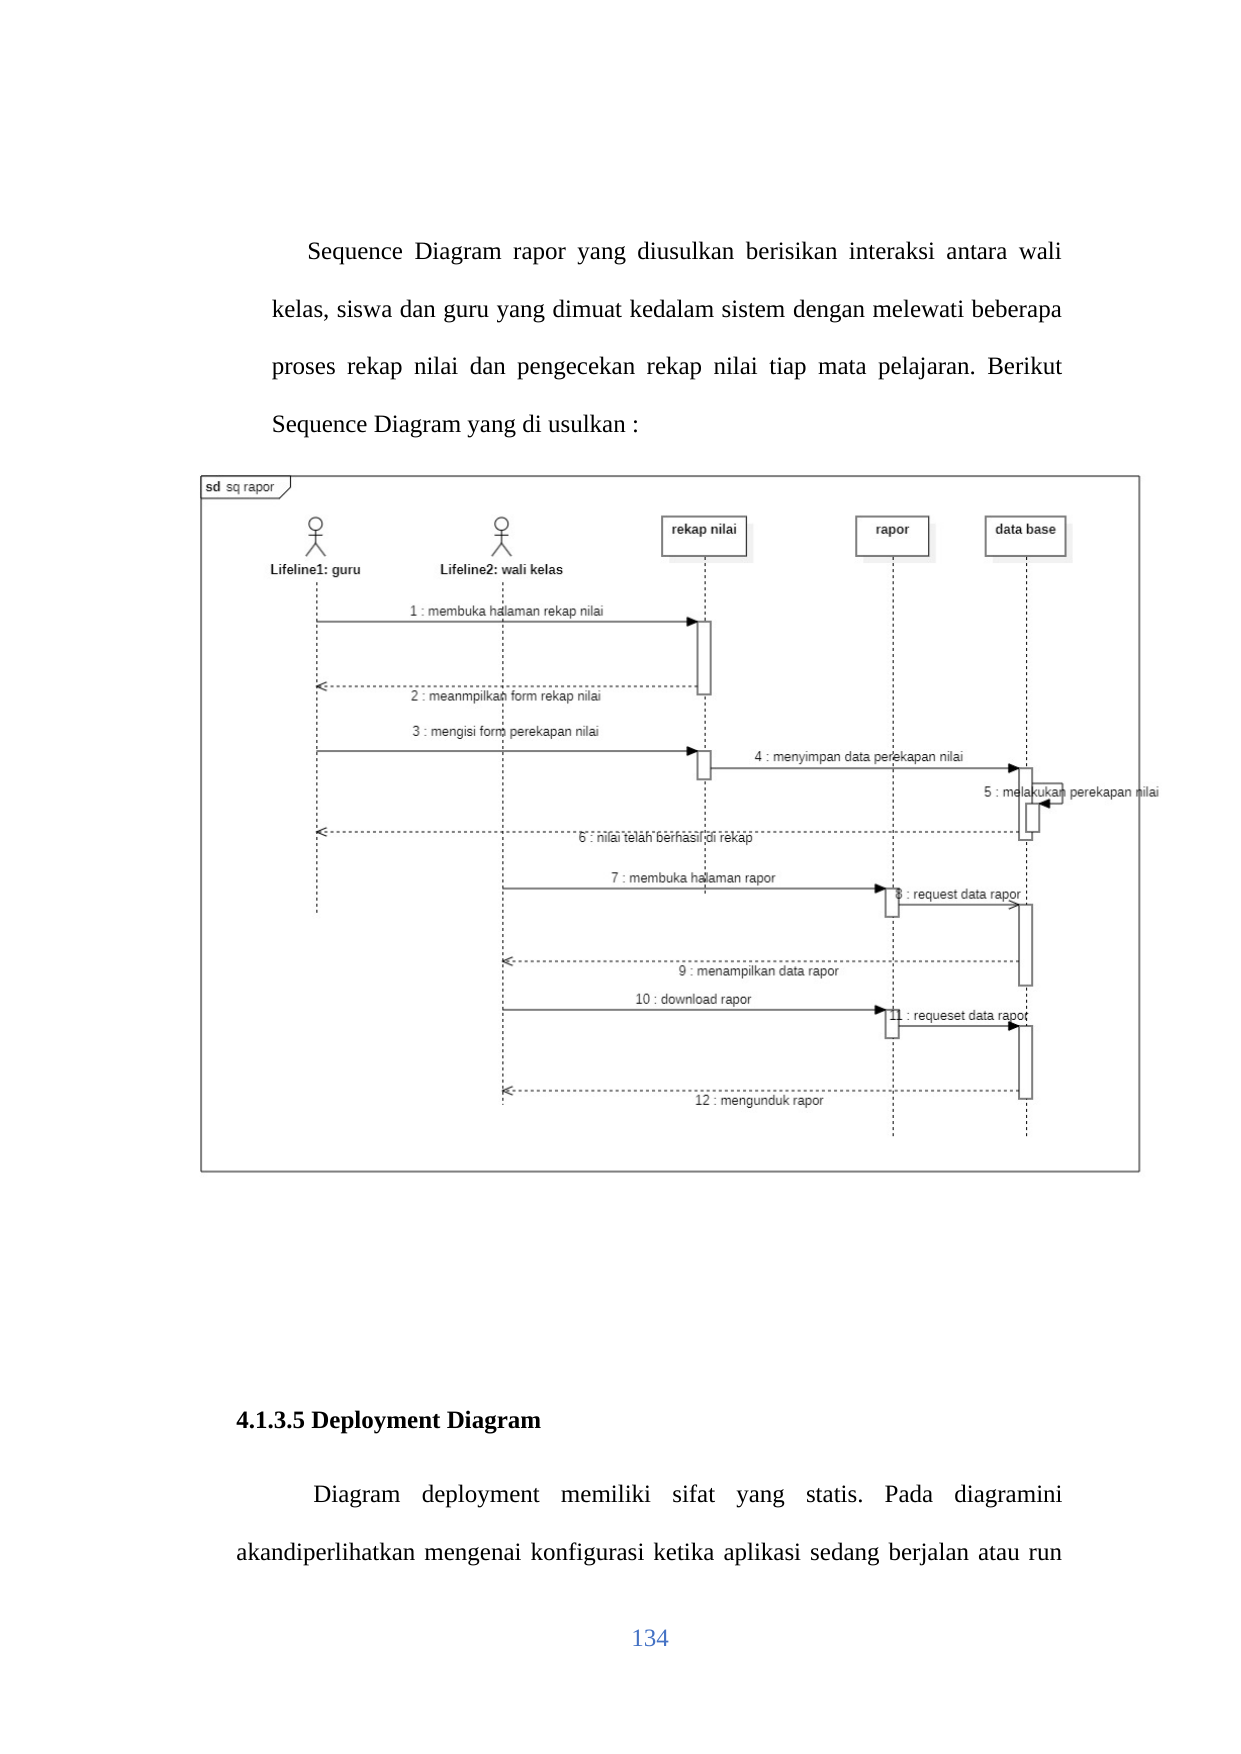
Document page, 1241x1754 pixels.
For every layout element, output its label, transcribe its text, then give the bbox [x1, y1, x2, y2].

picture [191, 466, 1199, 1212]
list Deployment Diagram [236, 1405, 1063, 1434]
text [236, 1479, 1063, 1566]
text Sequence Diagram rapor yang diusulkan berisikan interaksi antara wali kelas, siswa dan guru yang dimuat kedalam sistem dengan melewati beberapa proses rekap nilai dan pengecekan rekap nilai tiap mata pelajaran. Berikut Sequence Diagram yang di usulkan : [272, 236, 1063, 437]
